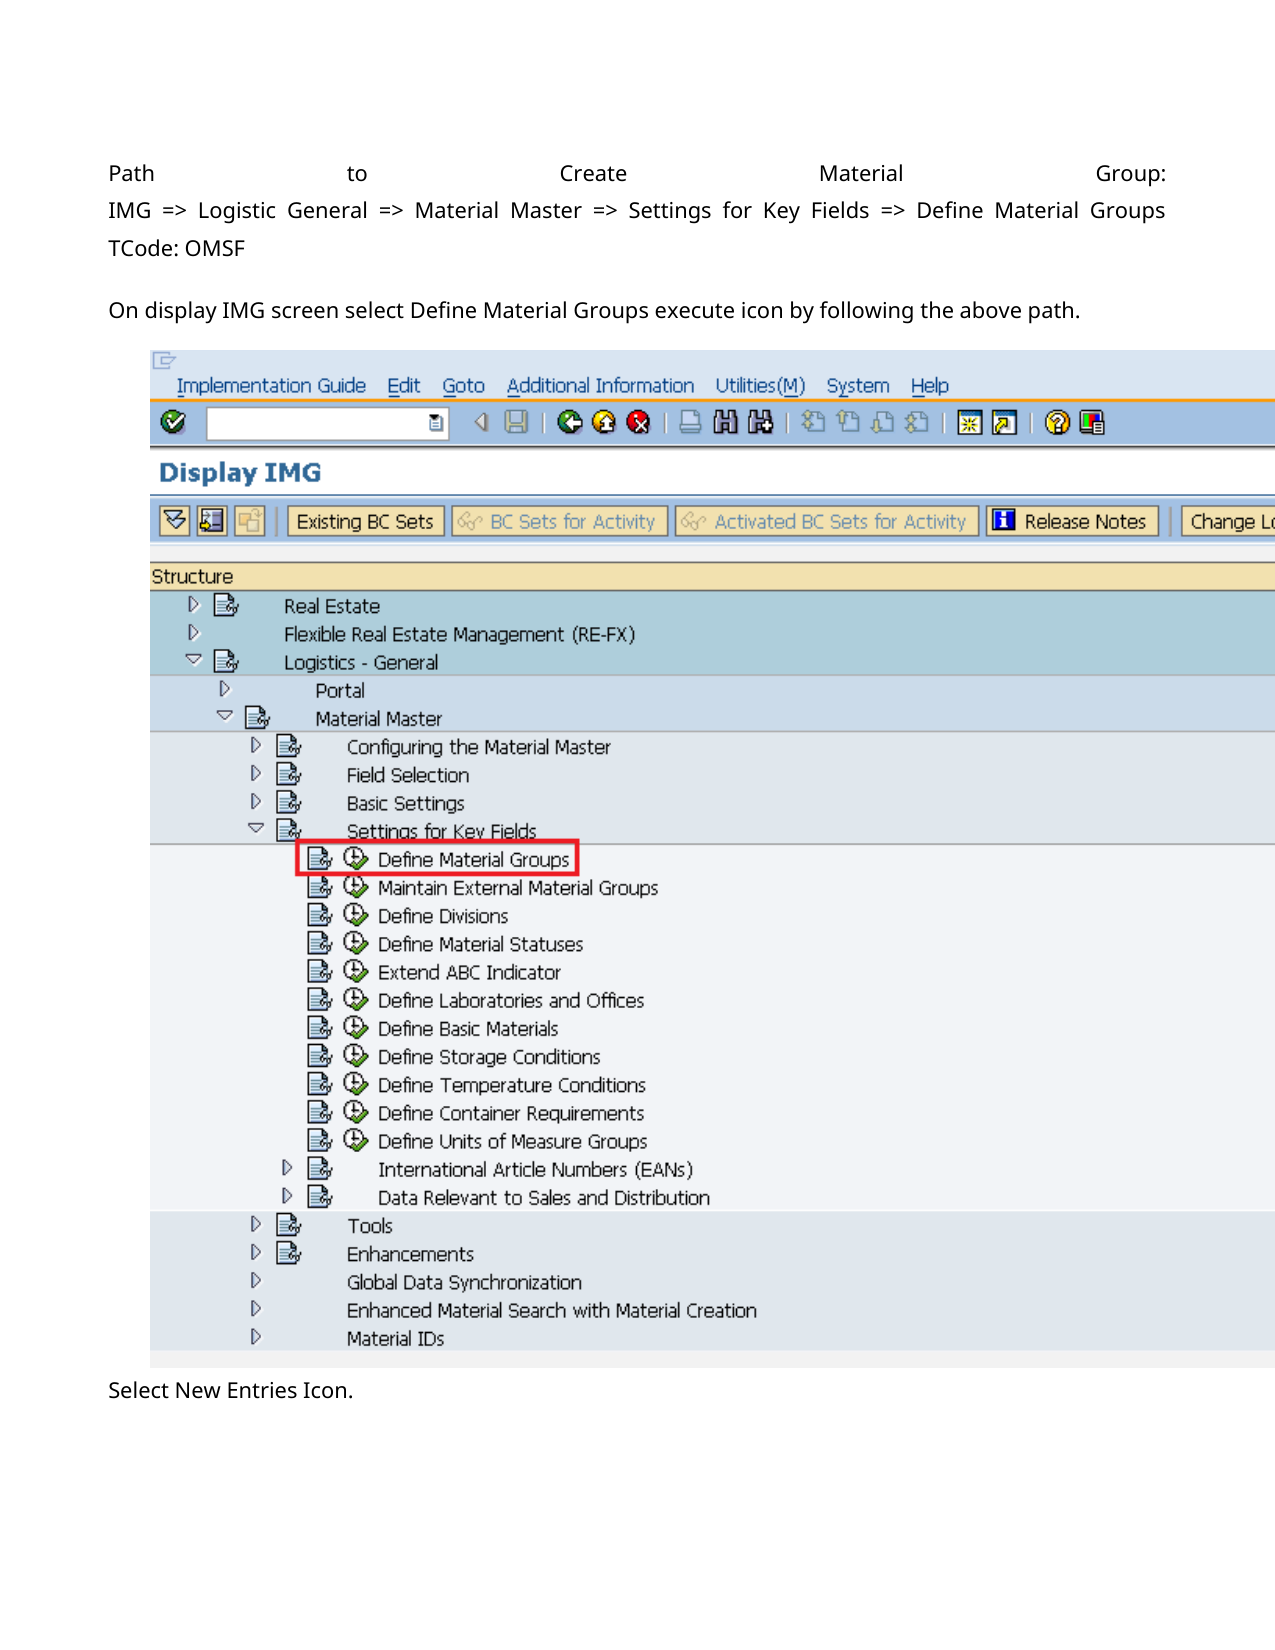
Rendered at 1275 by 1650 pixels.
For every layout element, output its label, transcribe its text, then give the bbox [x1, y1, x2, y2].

text Select New Entries Icon. [108, 1367, 1167, 1405]
text On display IMG screen select Define Material Groups execute icon by following the above path. [108, 287, 1167, 325]
picture [150, 350, 1275, 1368]
text Path to Create Material Group: IMG => Logistic General => Material Master => Settings for Key Fields => Define Material Groups TCode: OMSF [108, 150, 1167, 262]
